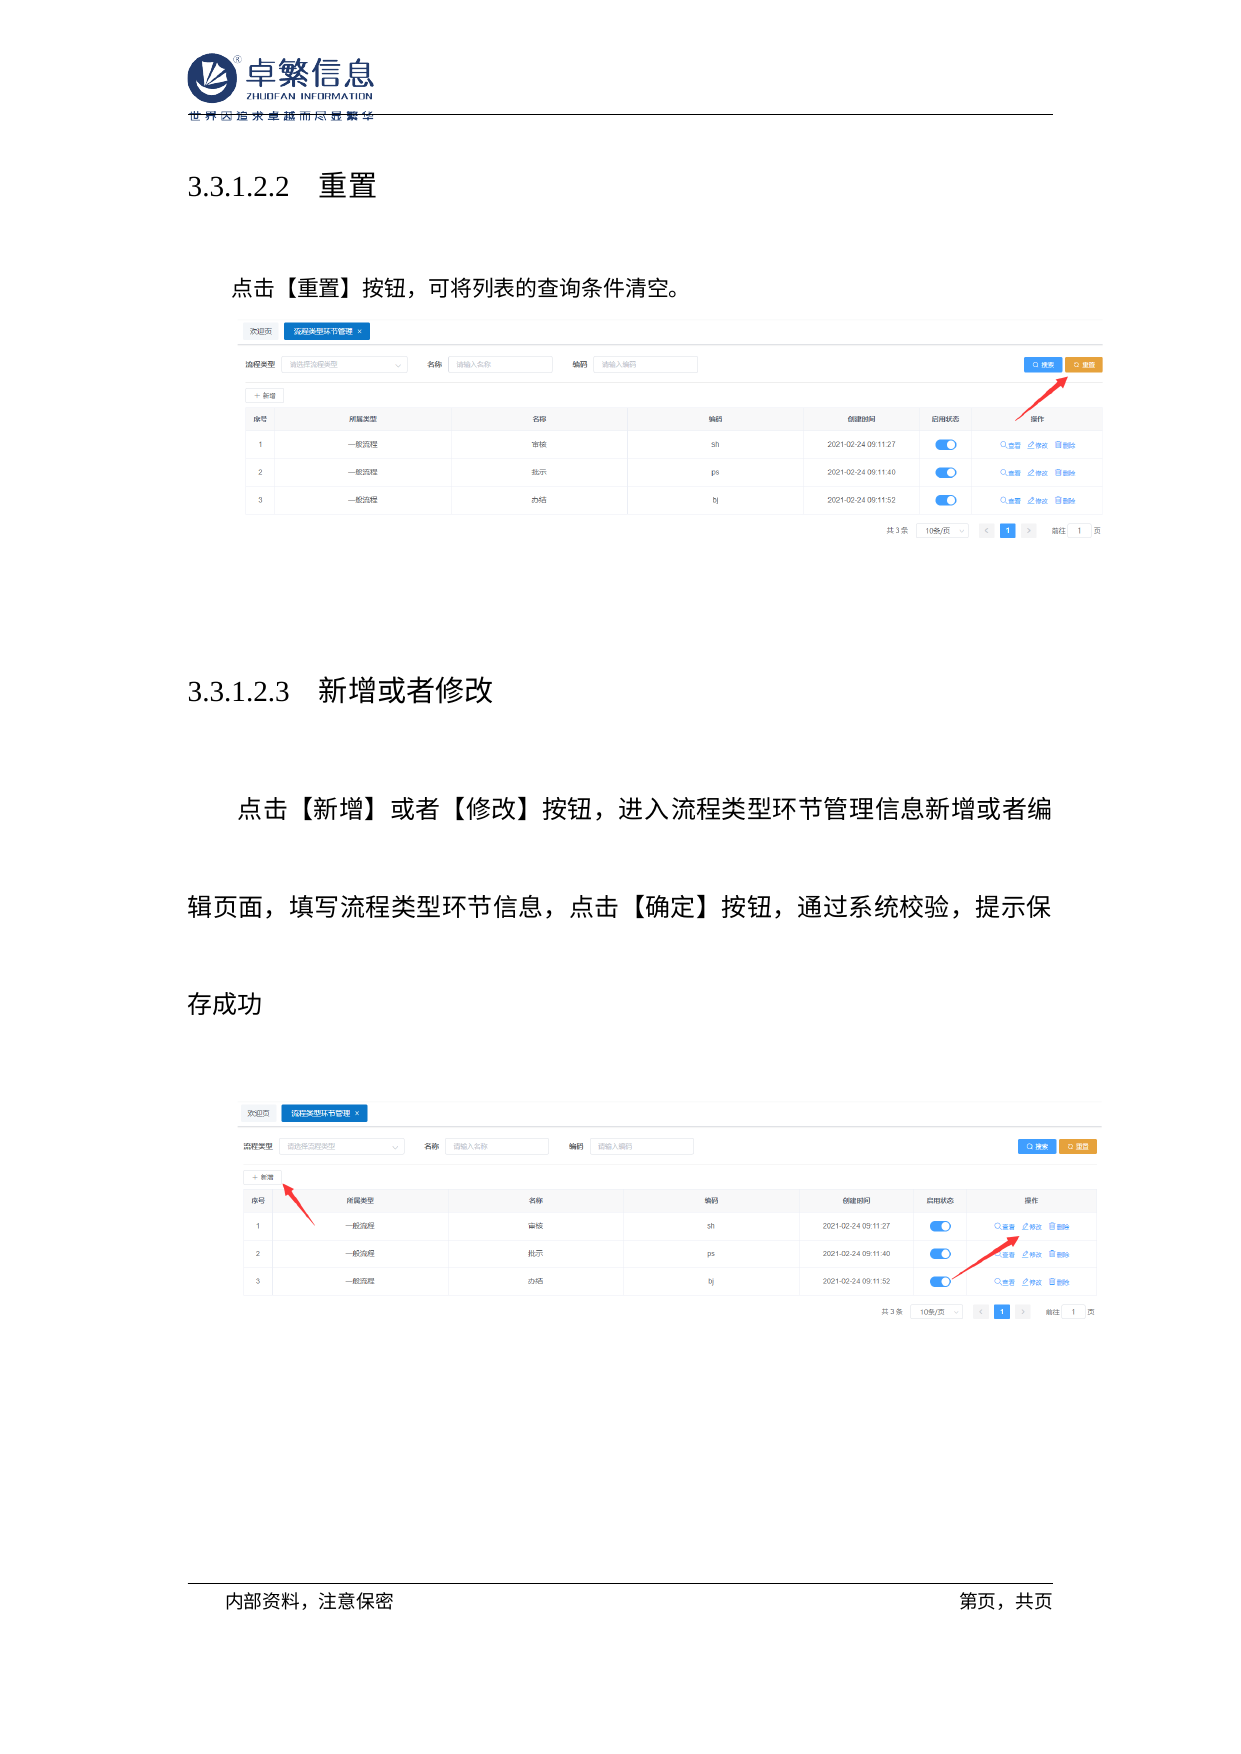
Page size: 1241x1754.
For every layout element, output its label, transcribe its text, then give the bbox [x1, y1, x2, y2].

picture [187, 53, 374, 121]
text 点击【新增】或者【修改】按钮，进入流程类型环节管理信息新增或者编辑页面，填写流程类型环节信息，点击【确定】按钮，通过系统校验，提示保存成功 [187, 775, 1053, 1035]
subtitle 重置 [187, 152, 1053, 217]
subtitle 新增或者修改 [187, 656, 1053, 721]
text 点击【重置】按钮，可将列表的查询条件清空。 [187, 271, 1053, 303]
picture [237, 319, 1103, 604]
picture [237, 1101, 1102, 1388]
